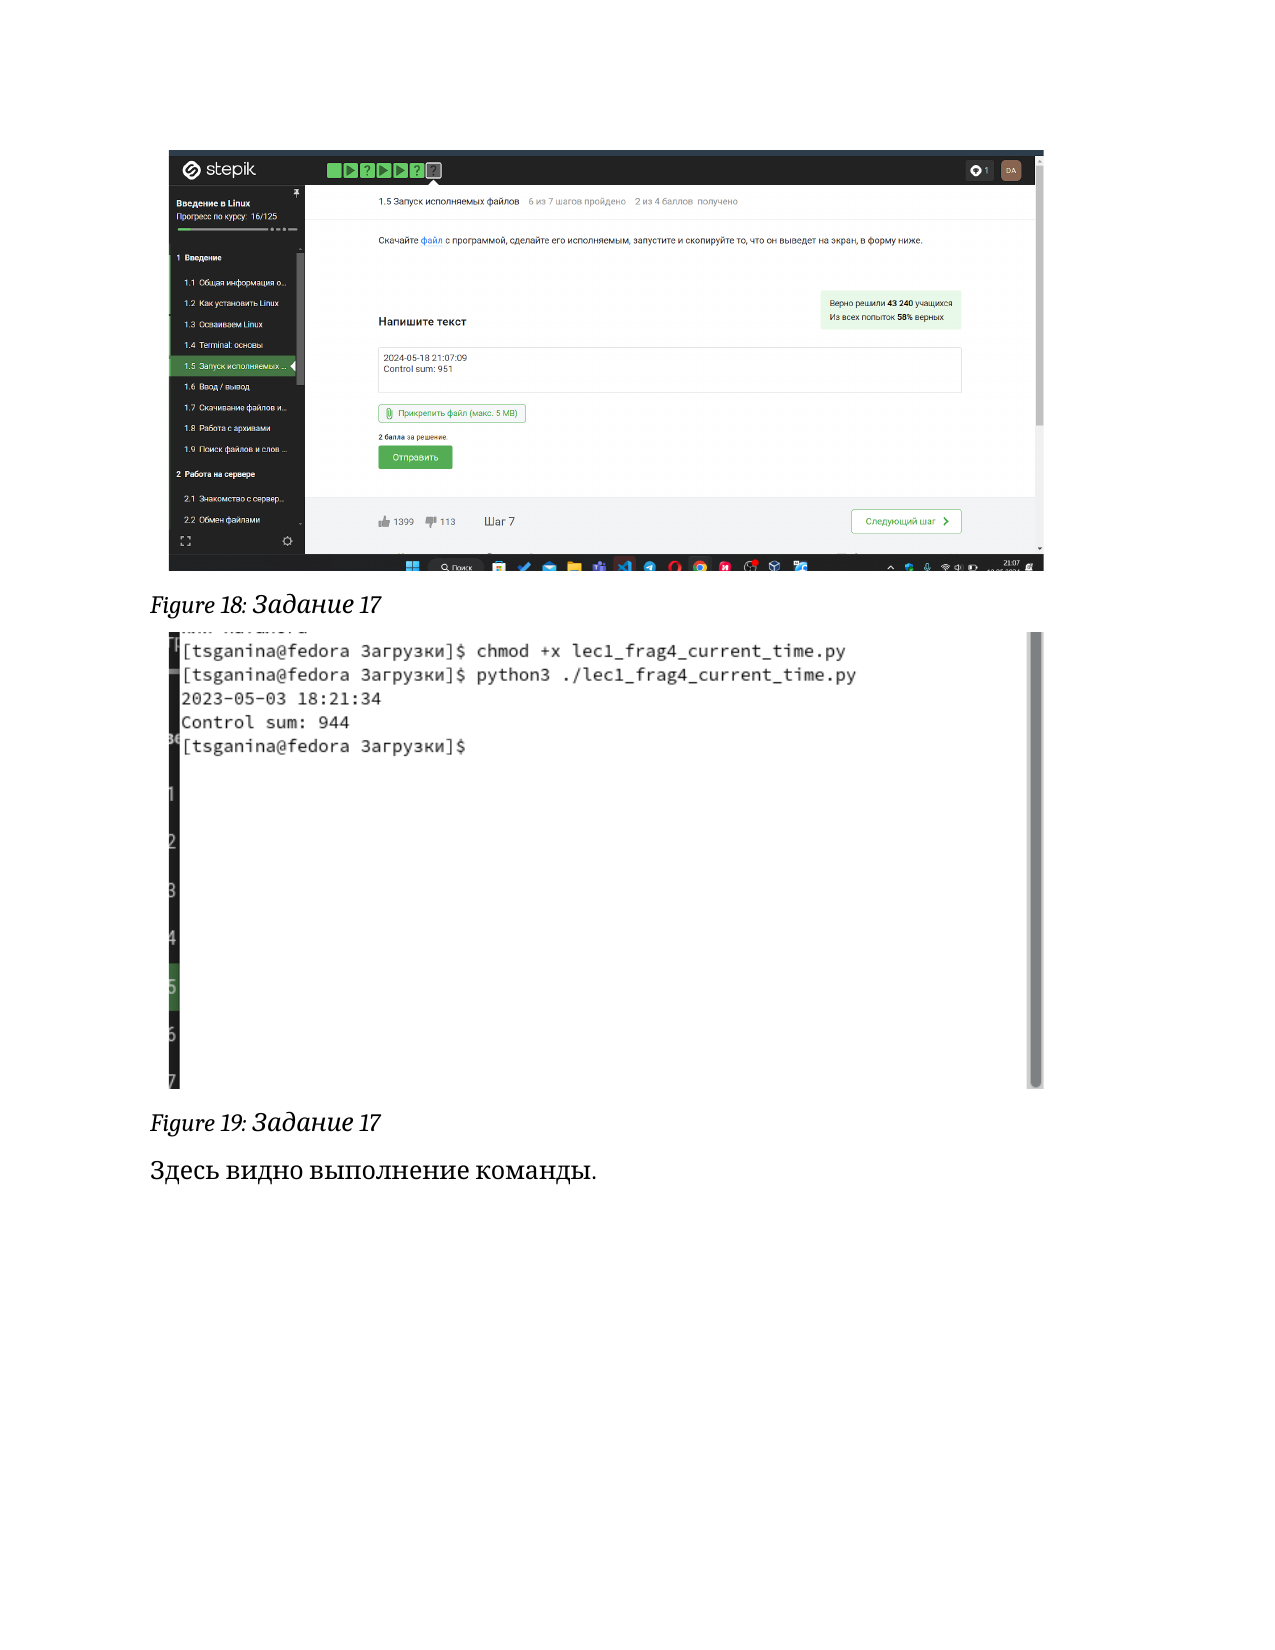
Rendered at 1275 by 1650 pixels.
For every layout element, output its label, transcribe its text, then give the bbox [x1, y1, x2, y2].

text Figure 19: Задание 17 [150, 1109, 1125, 1138]
text Здесь видно выполнение команды. [150, 1157, 1125, 1186]
picture [168, 632, 1044, 1089]
text Figure 18: Задание 17 [150, 591, 1125, 620]
picture [168, 150, 1044, 571]
